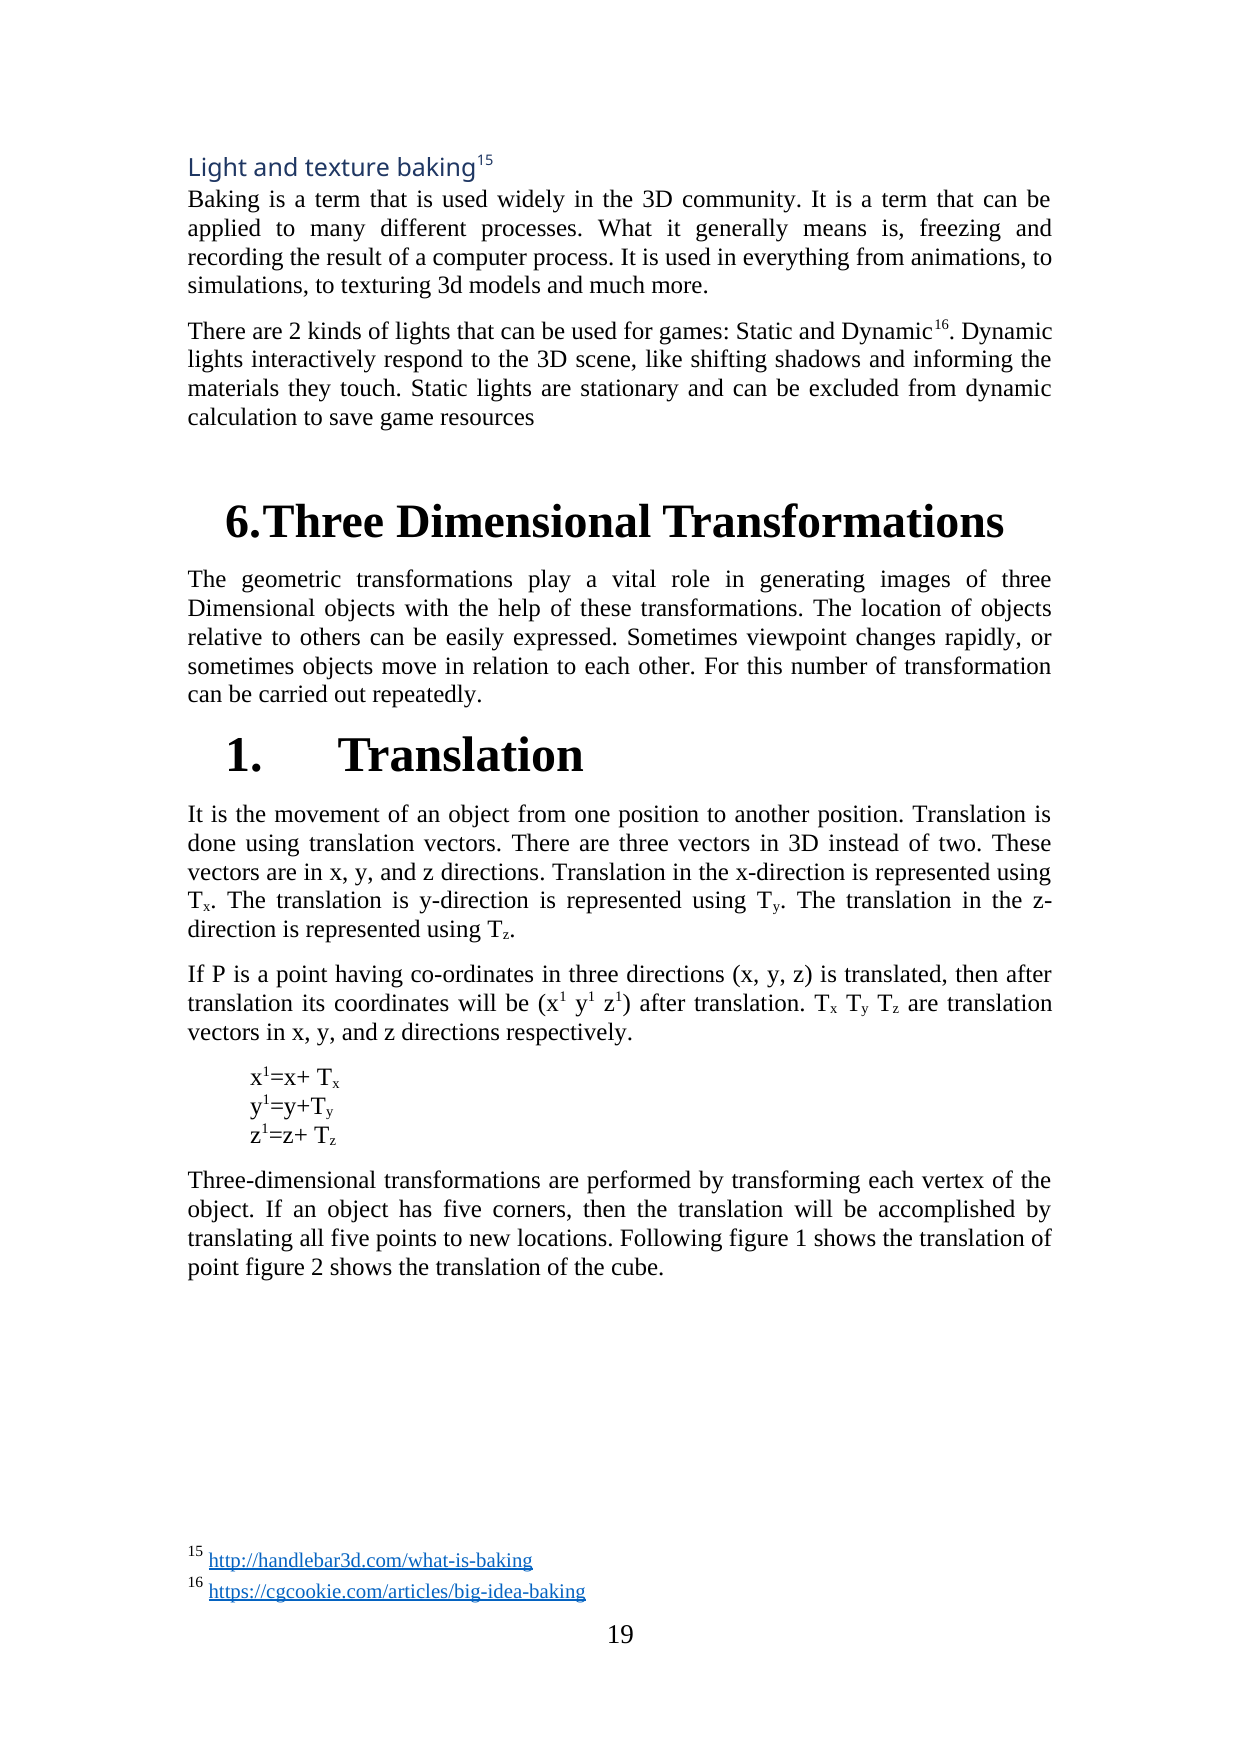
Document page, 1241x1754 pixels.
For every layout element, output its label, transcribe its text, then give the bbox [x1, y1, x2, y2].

subtitle Light and texture baking [187, 150, 1053, 184]
subtitle Translation [225, 725, 1053, 782]
text Three-dimensional transformations are performed by transforming each vertex of the object. If an object has five corners, then the translation will be accomplished by translating all five points to new locations. Following figure 1 shows the translation of point figure 2 shows the translation of the cube. [187, 1165, 1053, 1280]
text Baking is a term that is used widely in the 3D community. It is a term that can be applied to many different processes. What it generally means is, freezing and recording the result of a computer process. It is used in everything from animations, to simulations, to texturing 3d models and much more. [187, 184, 1053, 299]
text If P is a point having co-ordinates in three directions (x, y, z) is translated, then after translation its coordinates will be (x1 y1 z1) after translation. Tx Ty Tz are translation vectors in x, y, and z directions respectively. [187, 959, 1053, 1046]
text The geometric transformations play a vital role in generating images of three Dimensional objects with the help of these transformations. The location of objects relative to others can be easily expressed. Sometimes viewpoint changes rapidly, or sometimes objects move in relation to each other. For this number of transformation can be carried out repeatedly. [187, 564, 1053, 708]
text x1=x+ Tx y1=y+Ty z1=z+ Tz [187, 1062, 1053, 1149]
text There are 2 kinds of lights that can be used for games: Static and Dynamic. Dynamic lights interactively respond to the 3D scene, like shifting shadows and informing the materials they touch. Static lights are stationary and can be excluded from dynamic calculation to save game resources [187, 316, 1053, 431]
subtitle Three Dimensional Transformations [225, 493, 1053, 548]
text It is the movement of an object from one position to another position. Translation is done using translation vectors. There are three vectors in 3D instead of two. These vectors are in x, y, and z directions. Translation in the x-direction is represented using Tx. The translation is y-direction is represented using Ty. The translation in the z- direction is represented using Tz. [187, 799, 1053, 943]
